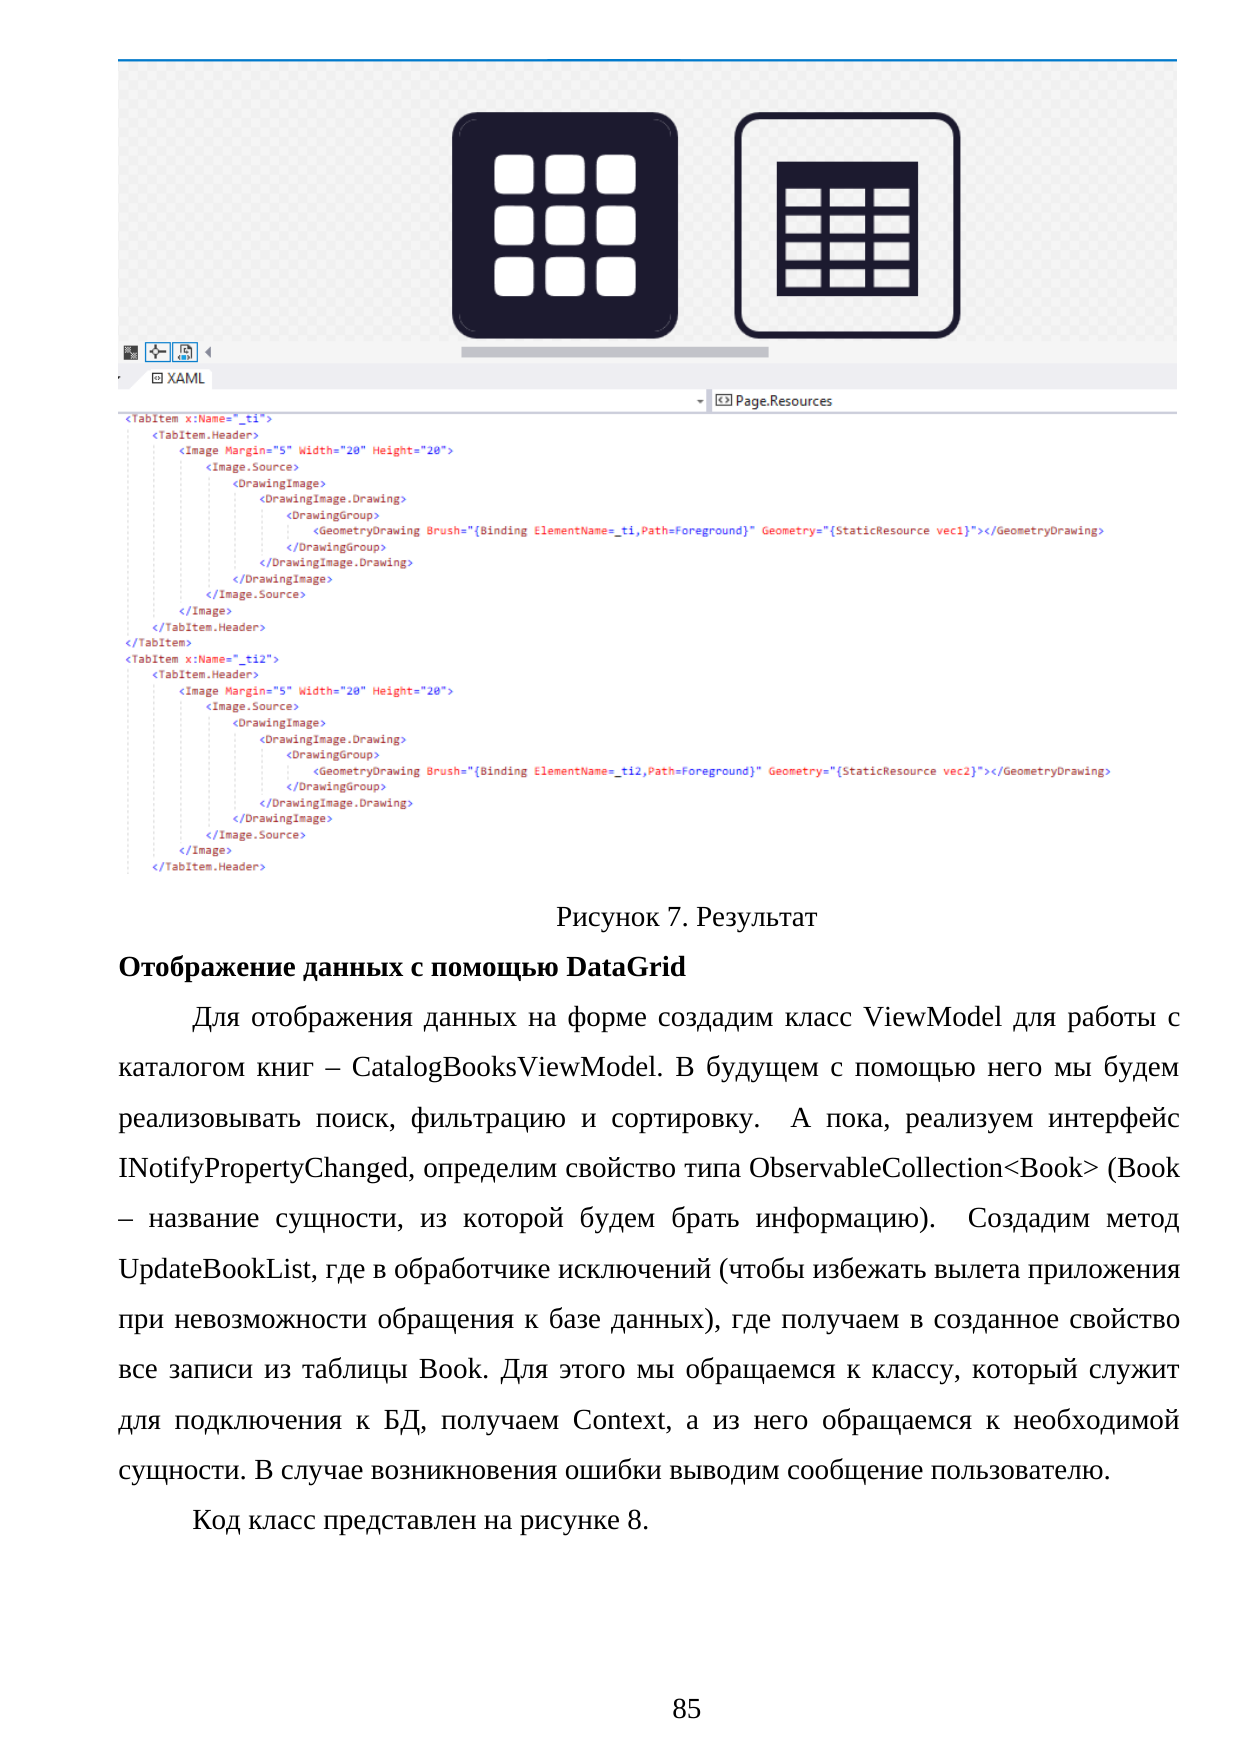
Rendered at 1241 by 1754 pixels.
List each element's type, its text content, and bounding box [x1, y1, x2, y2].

text Для отображения данных на форме создадим класс ViewModel для работы с каталогом книг – CatalogBooksViewModel. В будущем с помощью него мы будем реализовывать поиск, фильтрацию и сортировку. А пока, реализуем интерфейс INotifyPropertyChanged, определим свойство типа ObservableCollection<Book> (Book – название сущности, из которой будем брать информацию). Создадим метод UpdateBookList, где в обработчике исключений (чтобы избежать вылета приложения при невозможности обращения к базе данных), где получаем в созданное свойство все записи из таблицы Book. Для этого мы обращаемся к классу, который служит для подключения к БД, получаем Context, а из него обращаемся к необходимой сущности. В случае возникновения ошибки выводим сообщение пользователю. [118, 999, 1181, 1486]
text Рисунок 7. Результат [118, 899, 1181, 932]
text Код класс представлен на рисунке 8. [118, 1502, 1181, 1536]
picture [118, 59, 1177, 874]
text Отображение данных с помощью DataGrid [118, 949, 1181, 982]
